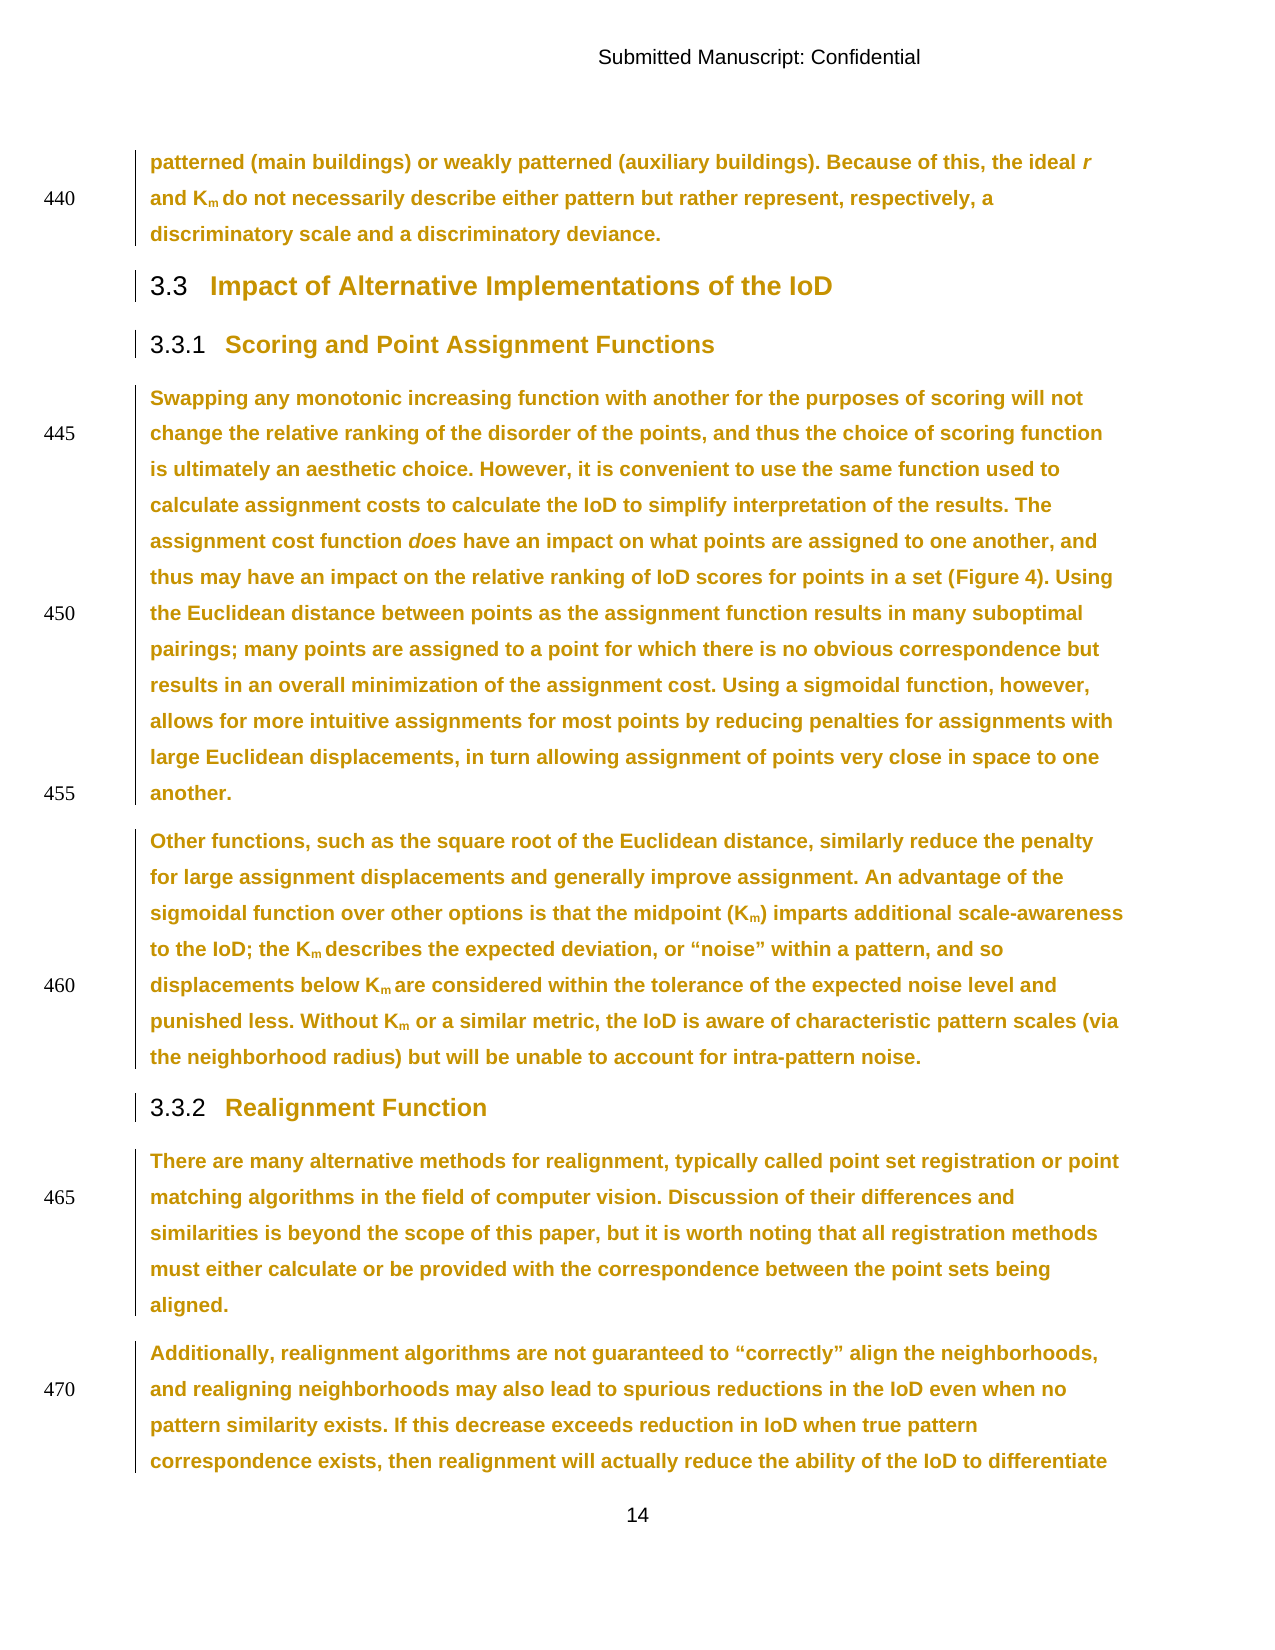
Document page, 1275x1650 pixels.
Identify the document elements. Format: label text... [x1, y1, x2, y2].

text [150, 150, 1125, 246]
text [150, 1341, 1125, 1473]
text Swapping any monotonic increasing function with another for the purposes of scoring will not change the relative ranking of the disorder of the points, and thus the choice of scoring function is ultimately an aesthetic choice. However, it is convenient to use the same function used to calculate assignment costs to calculate the IoD to simplify interpretation of the results. The assignment cost function does have an impact on what points are assigned to one another, and thus may have an impact on the relative ranking of IoD scores for points in a set (Figure 4). Using the Euclidean distance between points as the assignment function results in many suboptimal pairings; many points are assigned to a point for which there is no obvious correspondence but results in an overall minimization of the assignment cost. Using a sigmoidal function, however, allows for more intuitive assignments for most points by reducing penalties for assignments with large Euclidean displacements, in turn allowing assignment of points very close in space to one another. [150, 385, 1125, 804]
subtitle Realignment Function [150, 1093, 1125, 1122]
text There are many alternative methods for realignment, typically called point set registration or point matching algorithms in the field of computer vision. Discussion of their differences and similarities is beyond the scope of this paper, but it is worth noting that all registration methods must either calculate or be provided with the correspondence between the point sets being aligned. [150, 1149, 1125, 1316]
subtitle Impact of Alternative Implementations of the IoD [150, 270, 1125, 302]
subtitle Scoring and Point Assignment Functions [150, 330, 1125, 358]
text Other functions, such as the square root of the Euclidean distance, similarly reduce the penalty for large assignment displacements and generally improve assignment. An advantage of the sigmoidal function over other options is that the midpoint (Km) imparts additional scale-awareness to the IoD; the Km describes the expected deviation, or “noise” within a pattern, and so displacements below Km are considered within the tolerance of the expected noise level and punished less. Without Km or a similar metric, the IoD is aware of characteristic pattern scales (via the neighborhood radius) but will be unable to account for intra-pattern noise. [150, 829, 1125, 1069]
